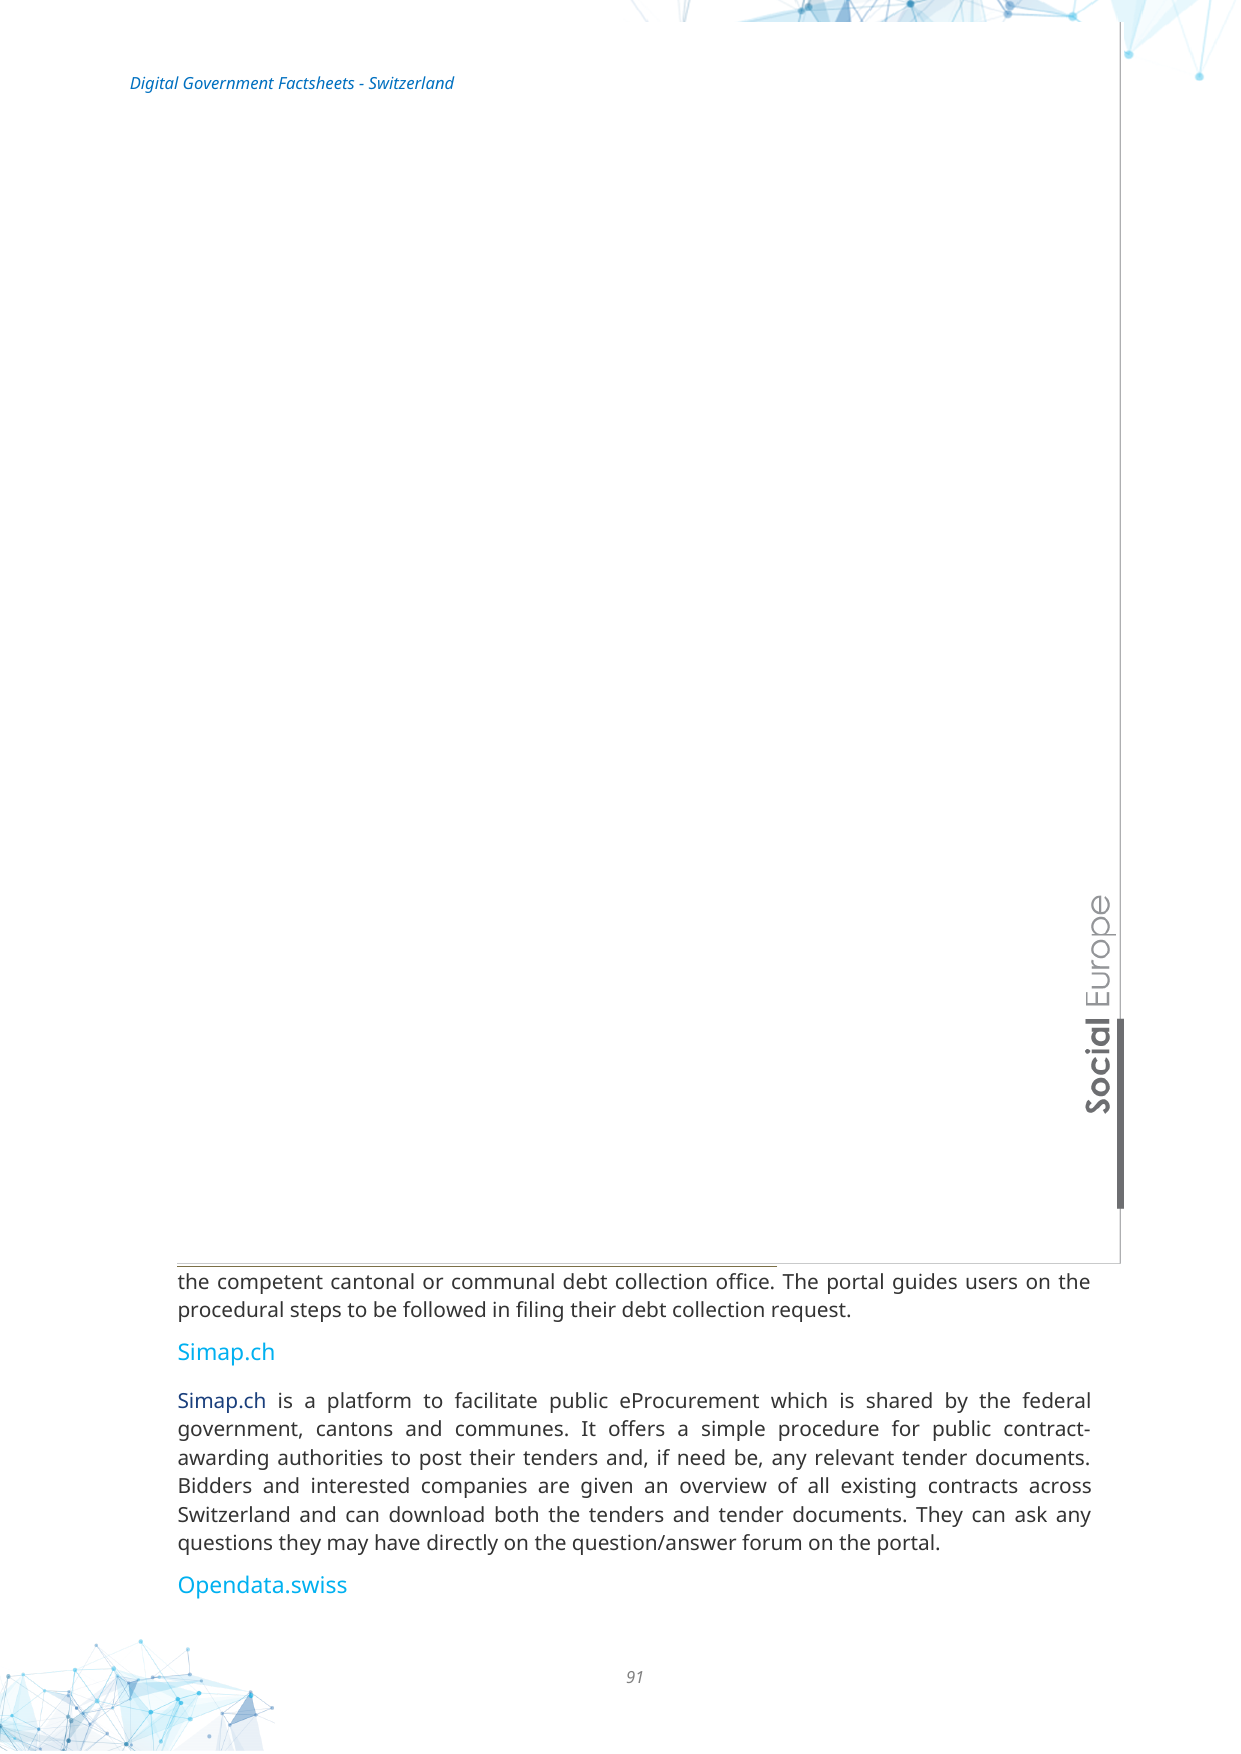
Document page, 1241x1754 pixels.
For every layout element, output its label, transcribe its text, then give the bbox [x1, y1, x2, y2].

text The debt enforcement portal enables creditors (with residence in Switzerland) who wish to initiate debt enforcement proceedings to fill out a debt collection request online and to find the competent cantonal or communal debt collection office. The portal guides users on the procedural steps to be followed in filing their debt collection request. [177, 1267, 1092, 1324]
text Simap.ch is a platform to facilitate public eProcurement which is shared by the federal government, cantons and communes. It offers a simple procedure for public contract-awarding authorities to post their tenders and, if need be, any relevant tender documents. Bidders and interested companies are given an overview of all existing contracts across Switzerland and can download both the tenders and tender documents. They can ask any questions they may have directly on the question/answer forum on the portal. [177, 1386, 1092, 1557]
subtitle Opendata.swiss [177, 1569, 1092, 1601]
subtitle Simap.ch [177, 1336, 1092, 1367]
picture [177, 22, 1124, 1264]
